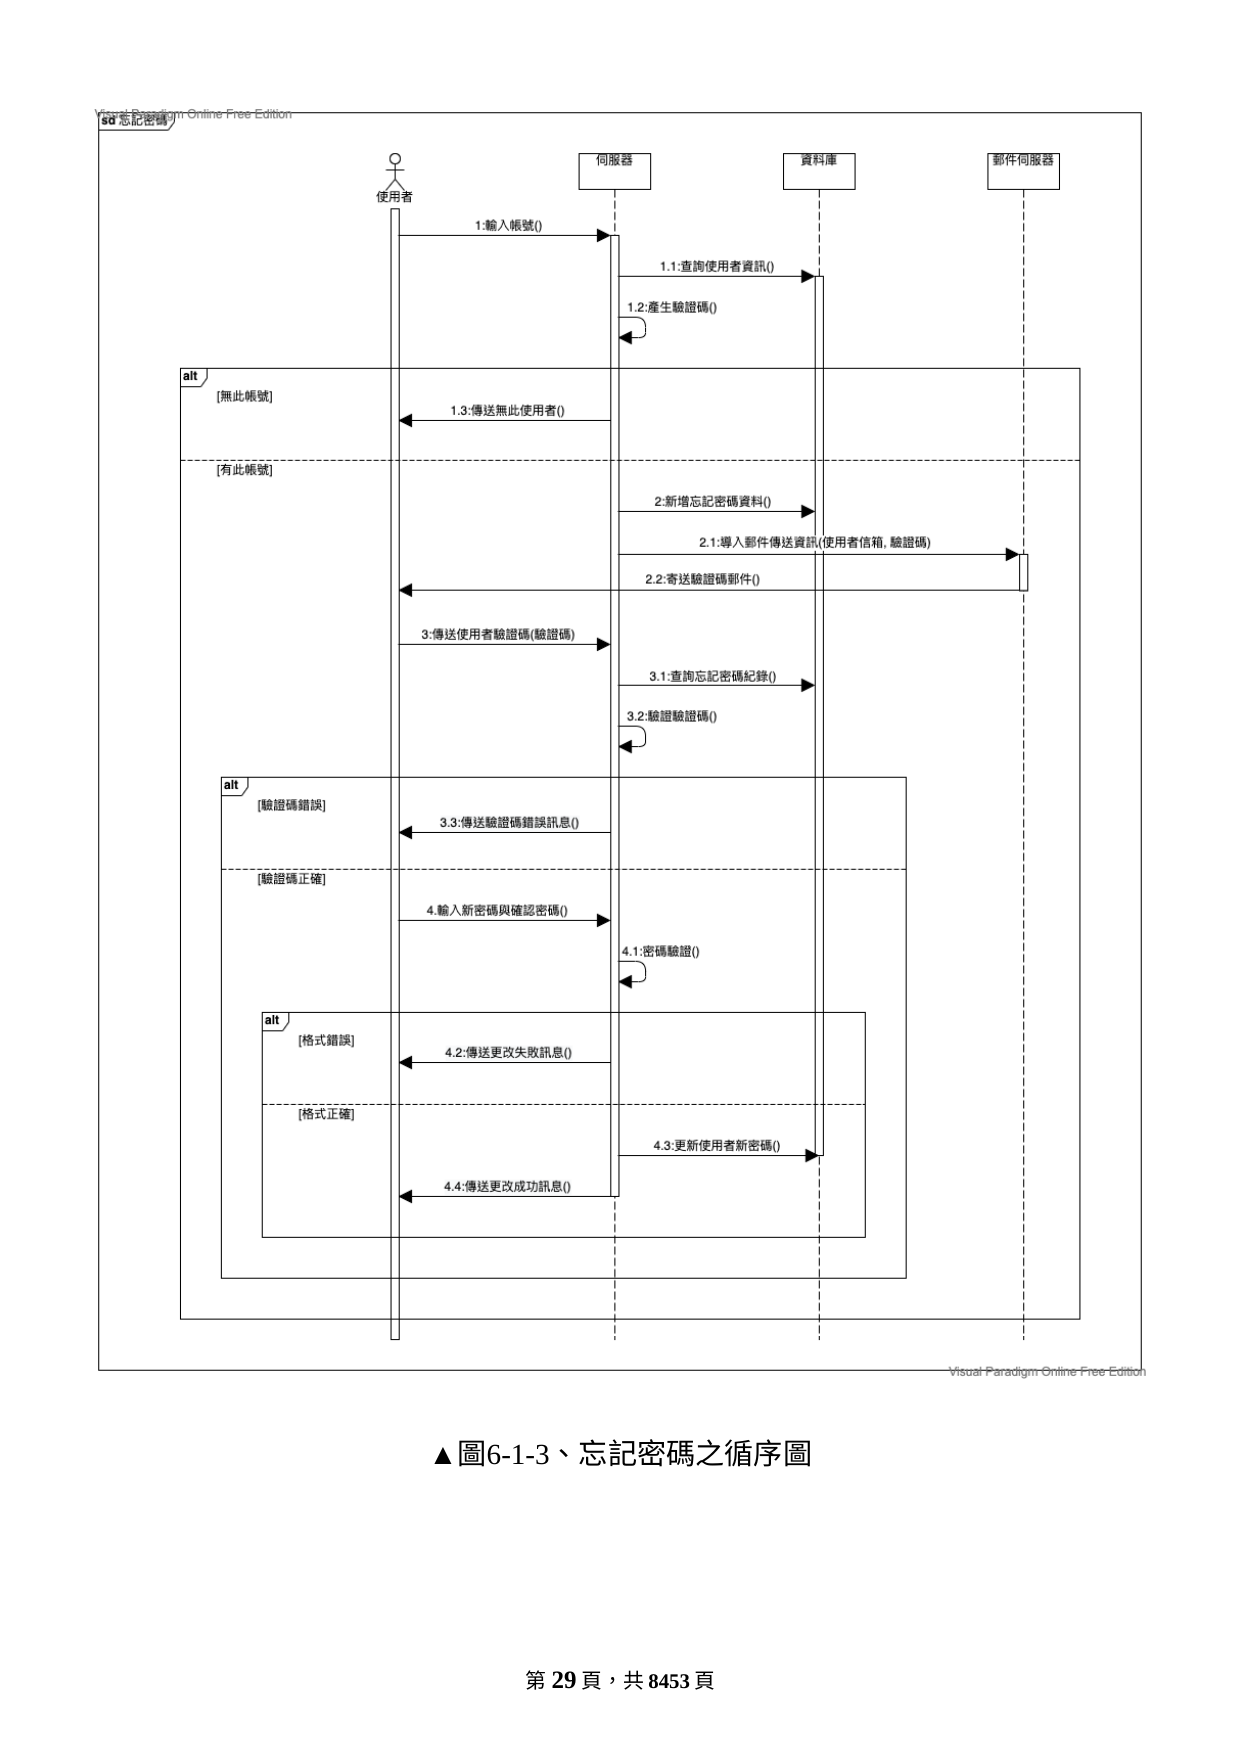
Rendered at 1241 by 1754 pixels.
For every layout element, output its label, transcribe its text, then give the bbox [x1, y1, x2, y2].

picture [88, 102, 1152, 1381]
